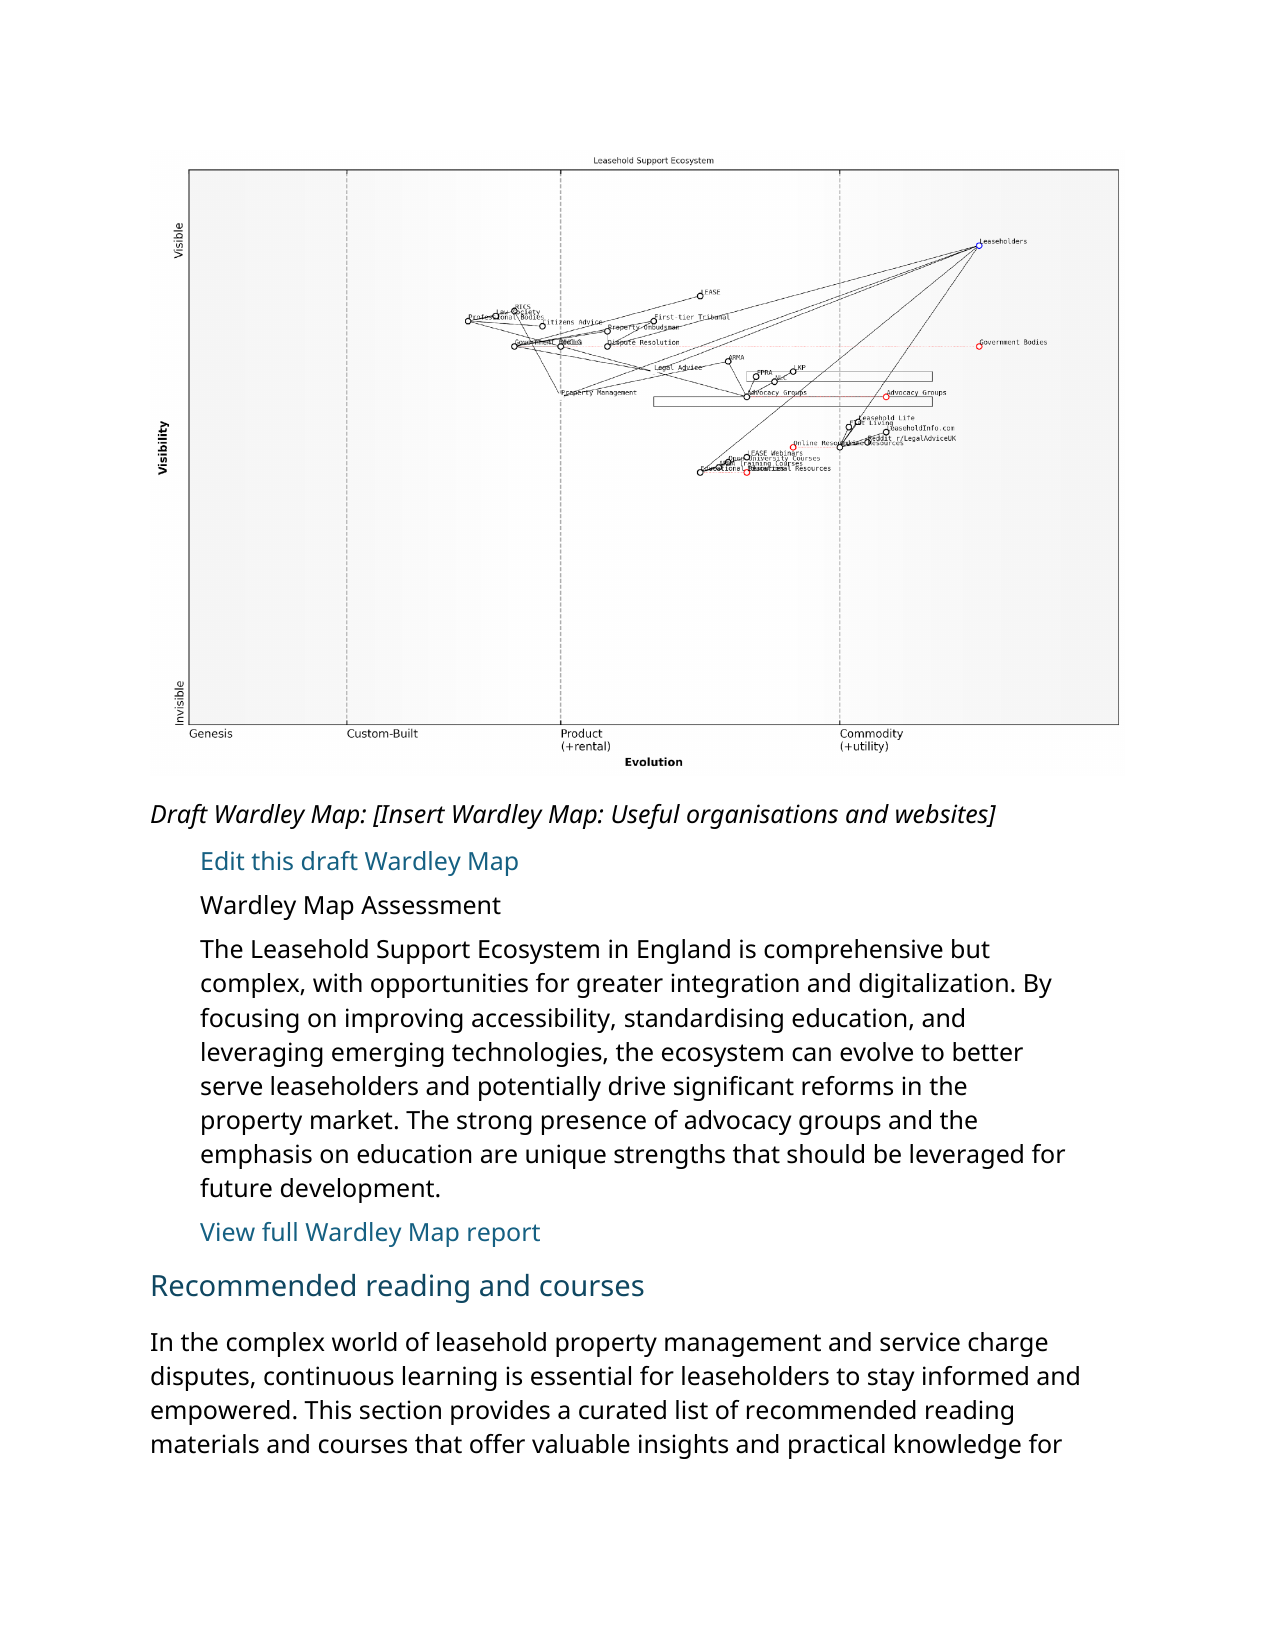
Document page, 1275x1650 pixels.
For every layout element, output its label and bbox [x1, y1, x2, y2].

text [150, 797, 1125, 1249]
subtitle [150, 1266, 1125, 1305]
picture [150, 150, 1125, 776]
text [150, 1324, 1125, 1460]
